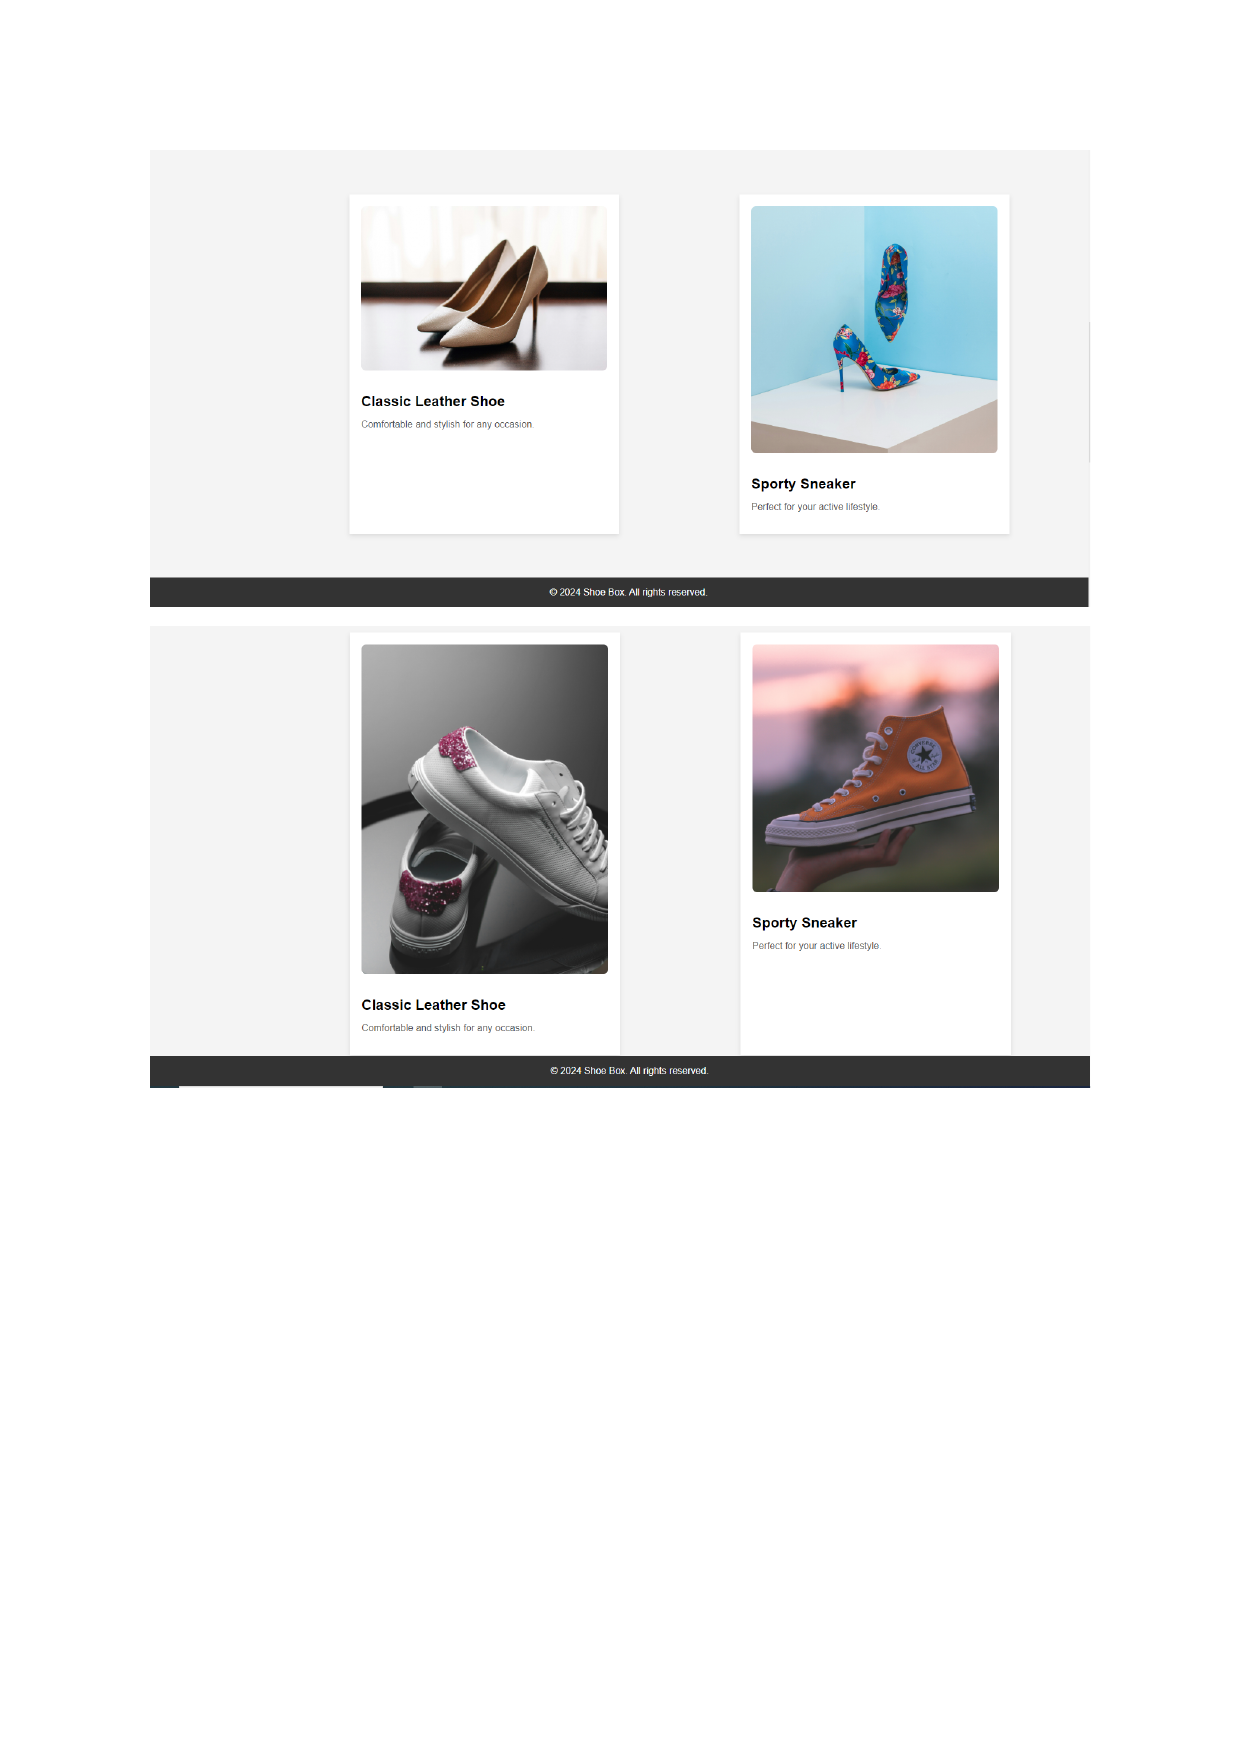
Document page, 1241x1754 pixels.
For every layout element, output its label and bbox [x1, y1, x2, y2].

picture [150, 150, 1091, 607]
picture [150, 626, 1091, 1088]
